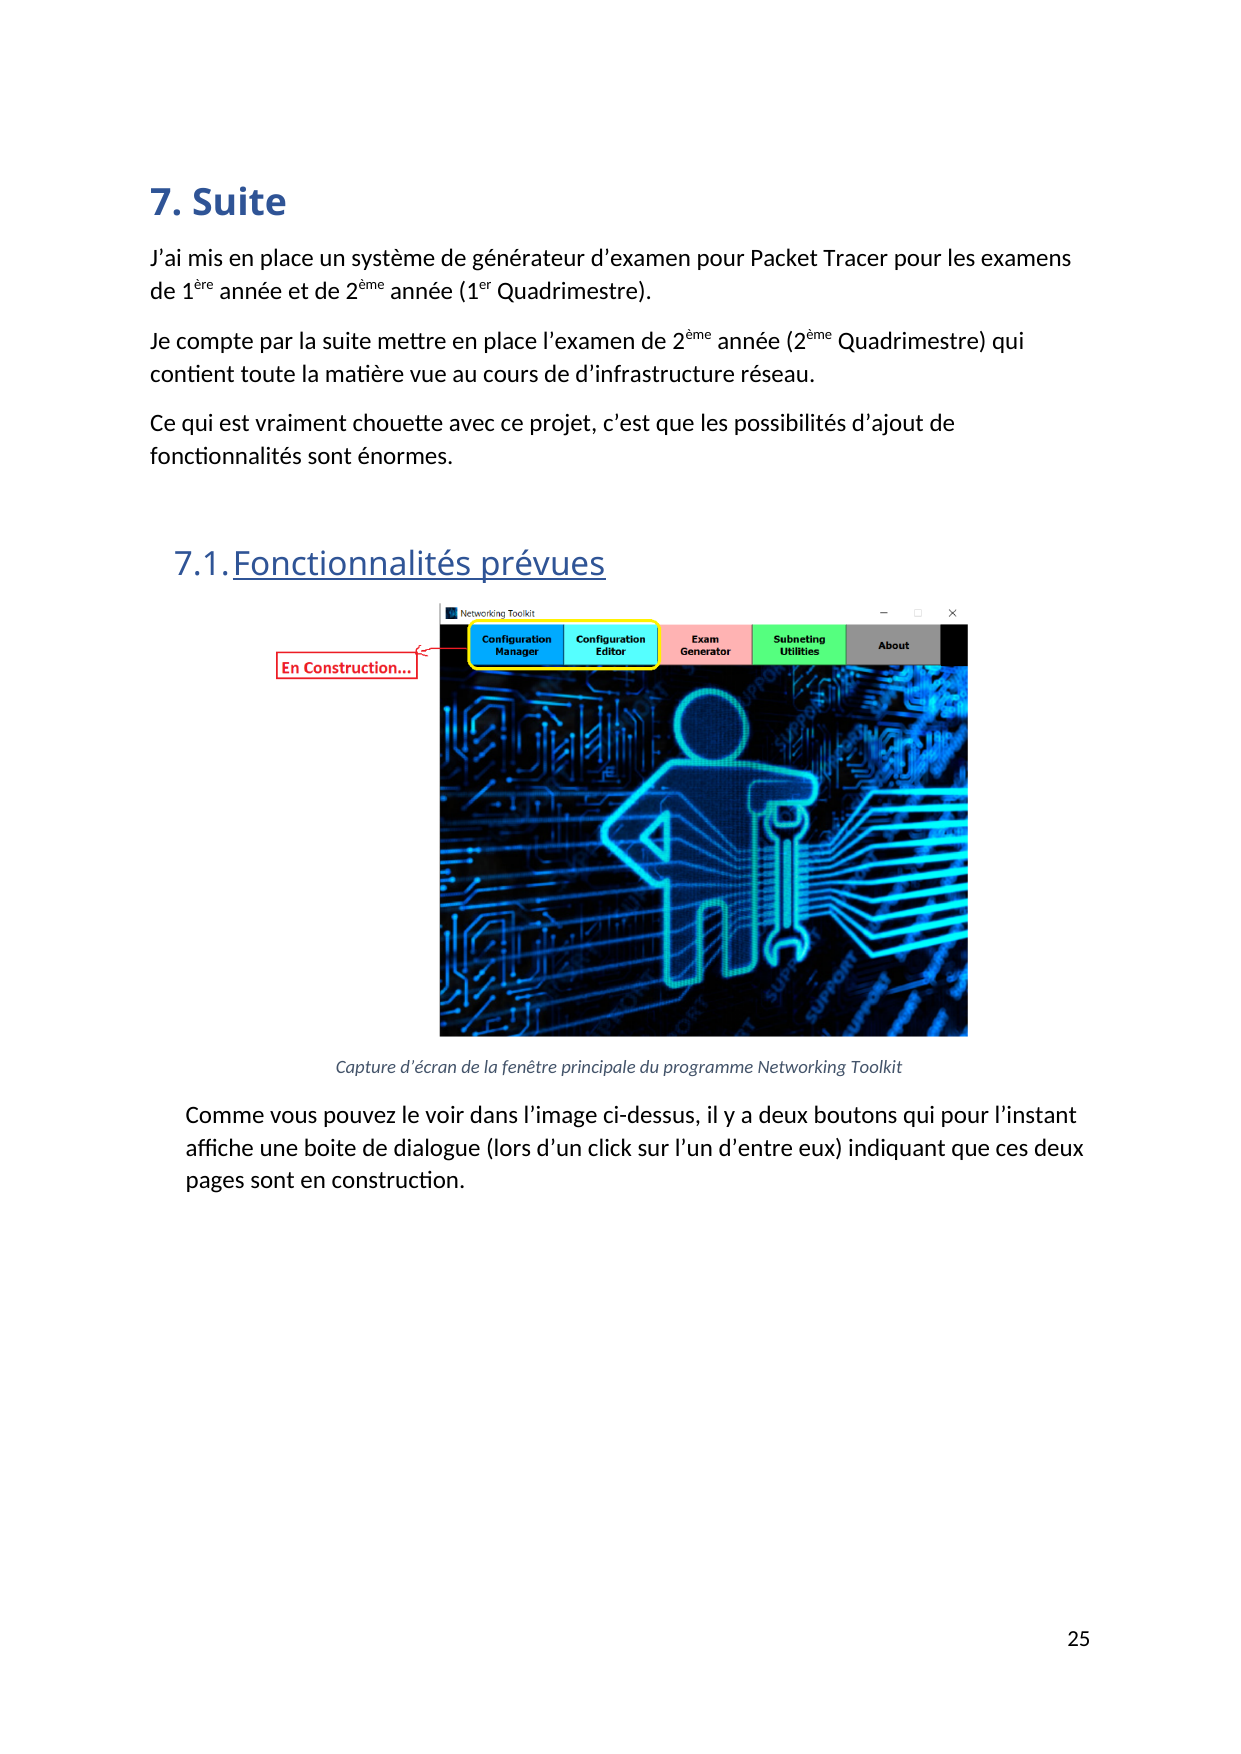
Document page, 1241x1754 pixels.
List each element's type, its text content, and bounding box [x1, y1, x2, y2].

subtitle Fonctionnalités prévues [174, 540, 1090, 585]
text J’ai mis en place un système de générateur d’examen pour Packet Tracer pour les examens de 1ère année et de 2ème année (1er Quadrimestre). [150, 243, 1090, 306]
text Capture d’écran de la fenêtre principale du programme Networking Toolkit [150, 1055, 1090, 1078]
text Ce qui est vraiment chouette avec ce projet, c’est que les possibilités d’ajout de fonctionnalités sont énormes. [150, 408, 1090, 471]
text Comme vous pouvez le voir dans l’image ci-dessus, il y a deux boutons qui pour l’instant affiche une boite de dialogue (lors d’un click sur l’un d’entre eux) indiquant que ces deux pages sont en construction. [185, 1099, 1090, 1195]
subtitle Suite [150, 175, 1090, 226]
picture [271, 601, 970, 1037]
text Je compte par la suite mettre en place l’examen de 2ème année (2ème Quadrimestre) qui contient toute la matière vue au cours de d’infrastructure réseau. [150, 325, 1090, 388]
